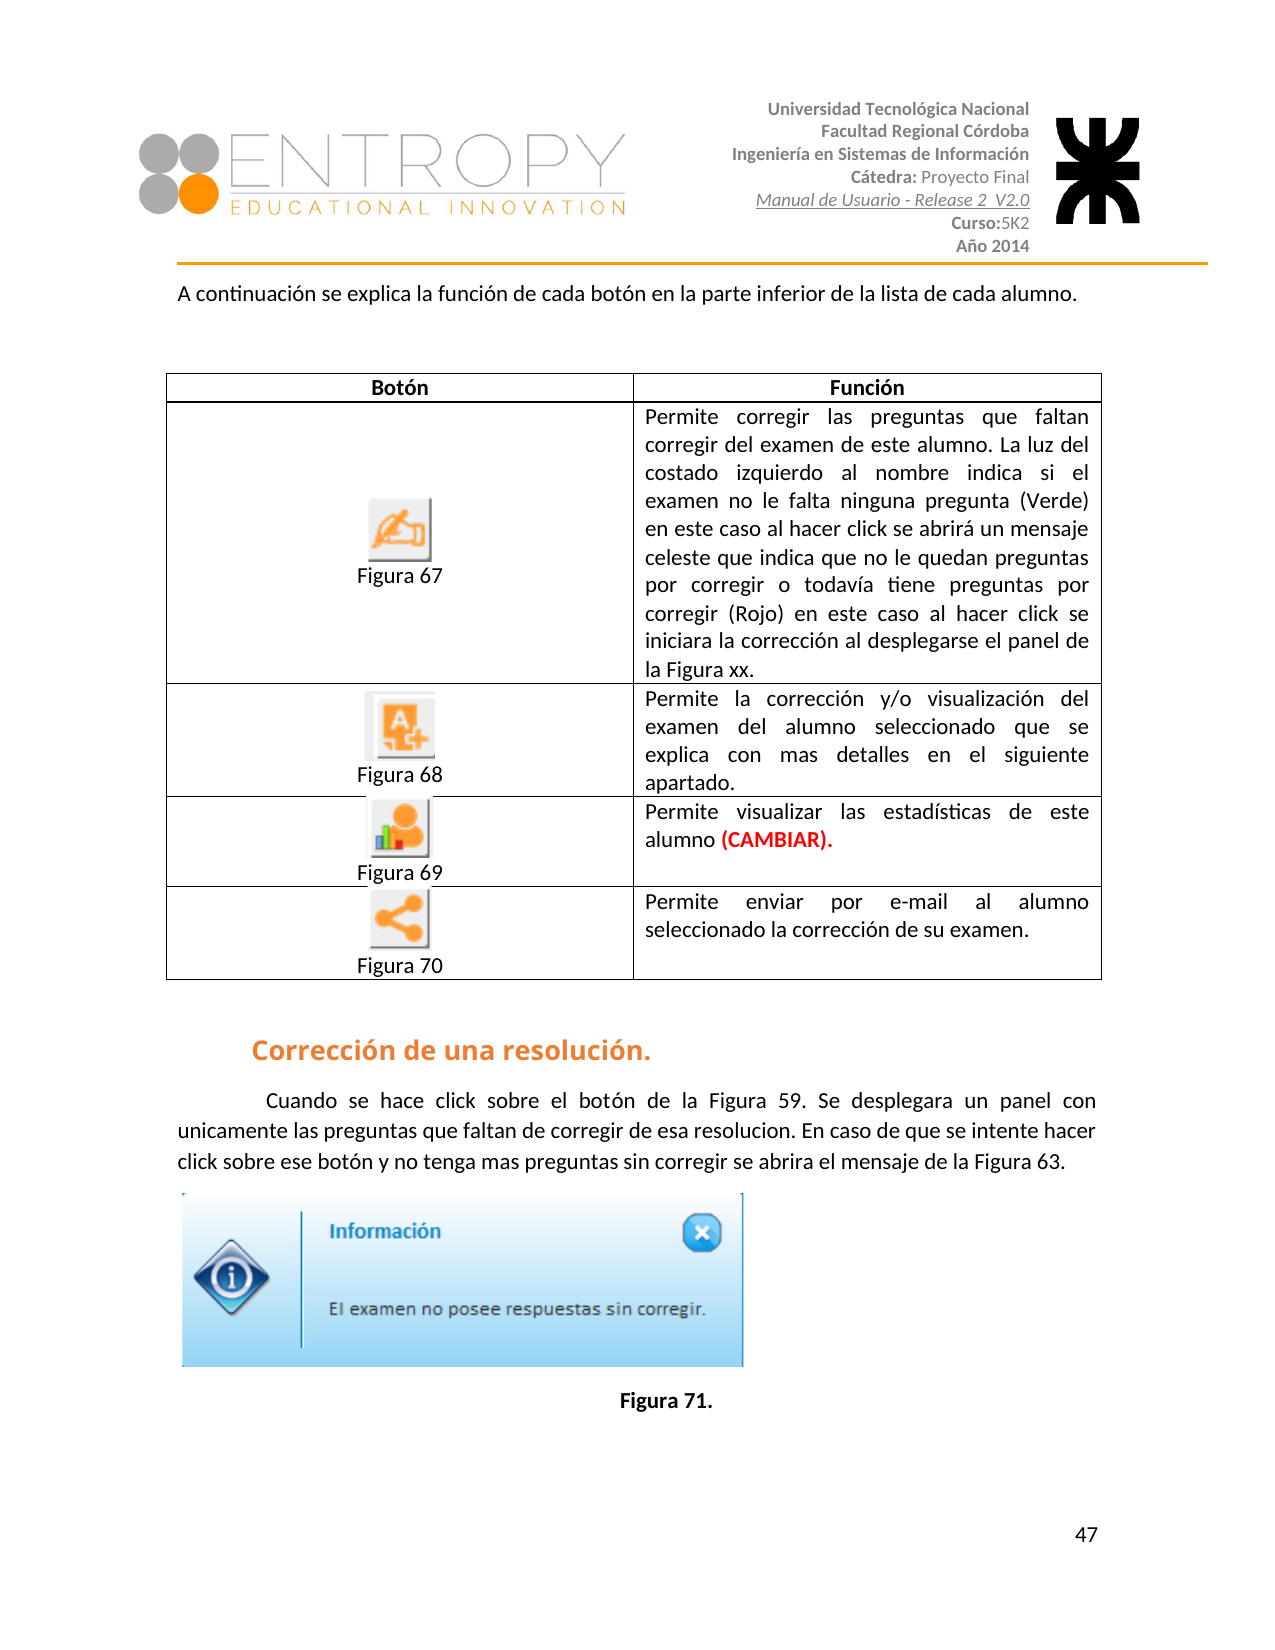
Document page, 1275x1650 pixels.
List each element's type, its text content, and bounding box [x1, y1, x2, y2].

text Figura 71. [177, 1386, 1098, 1414]
table_header Botón [167, 374, 633, 401]
picture [122, 119, 643, 229]
table_cell Permite la corrección y/o visualización del examen del alumno seleccionado que se explica con mas detalles en el siguiente apartado. [634, 684, 1101, 796]
subtitle Corrección de una resolución. [177, 1031, 1098, 1068]
table_header Función [634, 374, 1101, 401]
table_cell Figura 68 [167, 684, 633, 796]
table_cell Figura 67 [167, 403, 633, 683]
text Cuando se hace click sobre el botón de la Figura 59. Se desplegara un panel con unicamente las preguntas que faltan de corregir de esa resolucion. En caso de que se intente hacer click sobre ese botón y no tenga mas preguntas sin corregir se abrira el mensaje de la Figura 63. [177, 1086, 1098, 1175]
picture [182, 1193, 744, 1367]
table_cell Permite corregir las preguntas que faltan corregir del examen de este alumno. La luz del costado izquierdo al nombre indica si el examen no le falta ninguna pregunta (Verde) en este caso al hacer click se abrirá un mensaje celeste que indica que no le quedan preguntas por corregir o todavía tiene preguntas por corregir (Rojo) en este caso al hacer click se iniciara la corrección al desplegarse el panel de la Figura xx. [634, 403, 1101, 683]
picture [367, 886, 432, 951]
picture [366, 796, 434, 858]
picture [367, 495, 432, 562]
table_cell Figura 69 [167, 797, 633, 886]
text A continuación se explica la función de cada botón en la parte inferior de la lista de cada alumno. [177, 279, 1098, 307]
table_cell Permite visualizar las estadísticas de este alumno (CAMBIAR). [634, 797, 1101, 886]
picture [364, 691, 435, 761]
table_cell Permite enviar por e-mail al alumno seleccionado la corrección de su examen. [634, 887, 1101, 979]
table_cell Figura 70 [167, 887, 633, 979]
